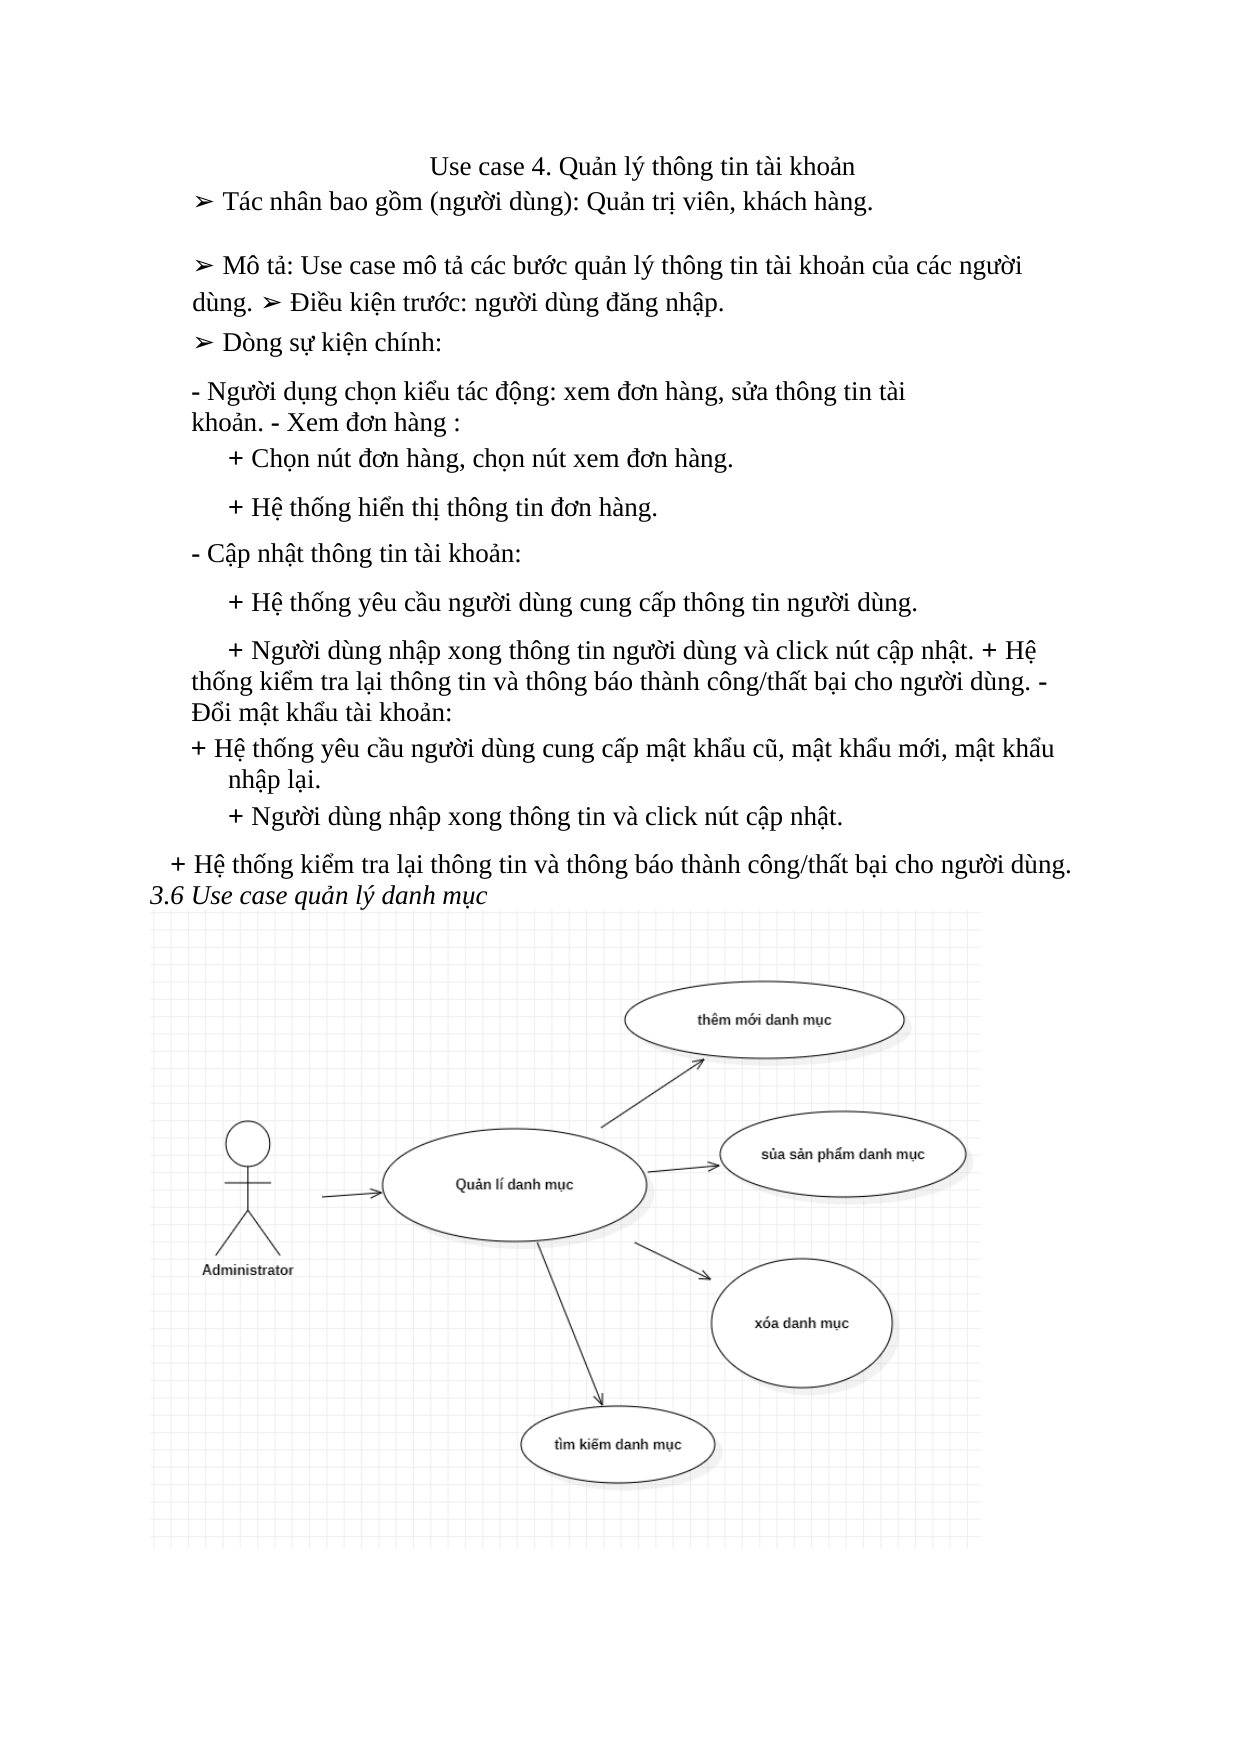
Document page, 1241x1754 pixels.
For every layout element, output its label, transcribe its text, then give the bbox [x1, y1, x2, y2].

text + Hệ thống yêu cầu người dùng cung cấp thông tin người dùng. [228, 586, 1090, 617]
picture [150, 910, 981, 1548]
text Use case 4. Quản lý thông tin tài khoản [429, 150, 1090, 181]
text - Người dụng chọn kiểu tác động: xem đơn hàng, sửa thông tin tài khoản. - Xem đơn hàng : [191, 374, 956, 437]
text ➢ Dòng sự kiện chính: [192, 322, 1090, 359]
text ➢ Mô tả: Use case mô tả các bước quản lý thông tin tài khoản của các người dùng. ➢ Điều kiện trước: người dùng đăng nhập. [192, 246, 1039, 319]
text ➢ Tác nhân bao gồm (người dùng): Quản trị viên, khách hàng. [192, 181, 1090, 218]
text + Chọn nút đơn hàng, chọn nút xem đơn hàng. [228, 442, 1090, 473]
text - Cập nhật thông tin tài khoản: [191, 537, 1090, 568]
text 3.6 Use case quản lý danh mục [150, 879, 1090, 911]
text + Hệ thống kiểm tra lại thông tin và thông báo thành công/thất bại cho người dùng. [150, 848, 1072, 879]
text + Hệ thống yêu cầu người dùng cung cấp mật khẩu cũ, mật khẩu mới, mật khẩu nhập lại. [191, 732, 1081, 794]
text + Người dùng nhập xong thông tin người dùng và click nút cập nhật. + Hệ thống kiểm tra lại thông tin và thông báo thành công/thất bại cho người dùng. - Đổi mật khẩu tài khoản: [191, 634, 1074, 728]
text + Người dùng nhập xong thông tin và click nút cập nhật. [228, 800, 1090, 831]
text + Hệ thống hiển thị thông tin đơn hàng. [228, 491, 1090, 522]
